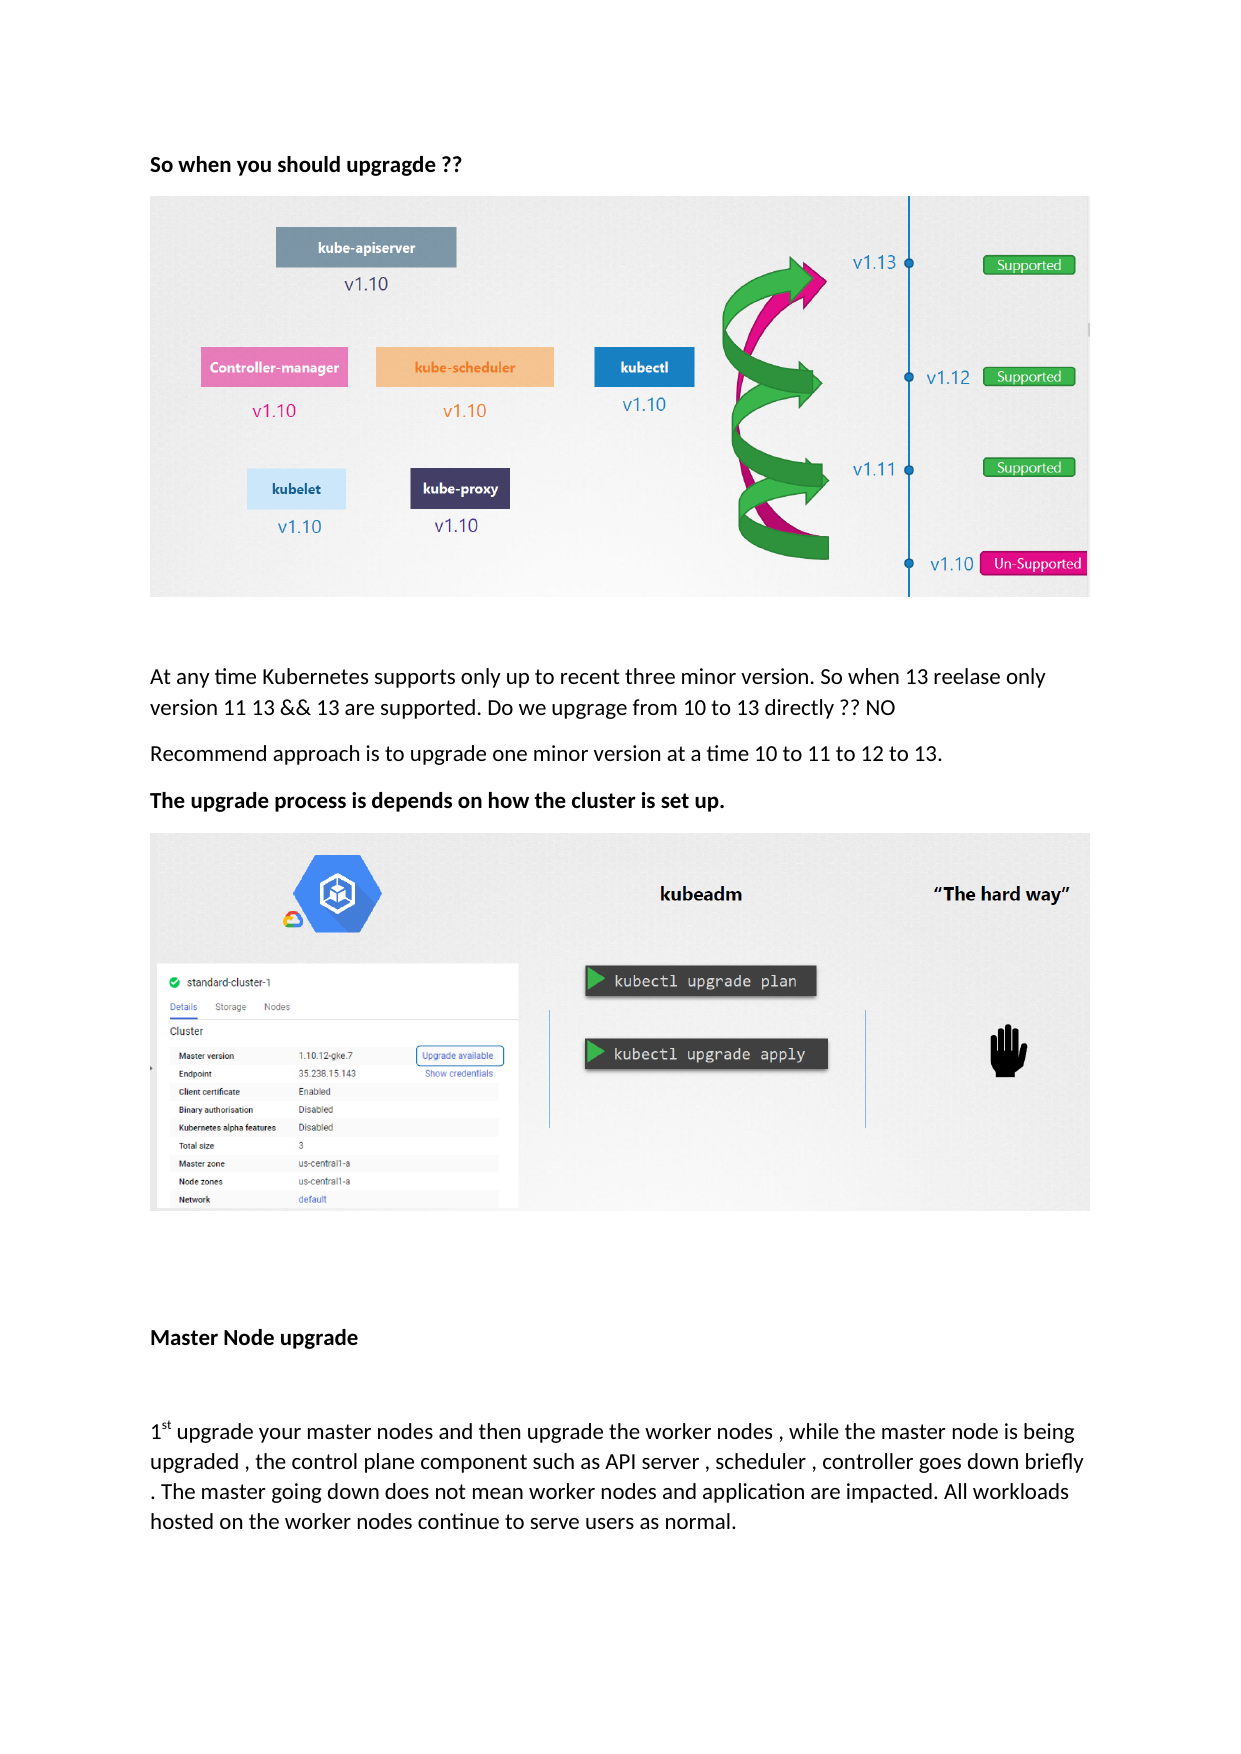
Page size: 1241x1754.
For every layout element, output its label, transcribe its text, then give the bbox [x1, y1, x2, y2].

text Recommend approach is to upgrade one minor version at a time 10 to 11 to 12 to 13. [150, 739, 1090, 768]
text At any time Kubernetes supports only up to recent three minor version. So when 13 reelase only version 11 13 && 13 are supported. Do we upgrage from 10 to 13 directly ?? NO [150, 662, 1090, 721]
text Master Node upgrade [150, 1323, 1090, 1351]
text 1st upgrade your master nodes and then upgrade the worker nodes , while the master node is being upgraded , the control plane component such as API server , scheduler , controller goes down briefly . The master going down does not mean worker nodes and application are impacted. All workloads hosted on the worker nodes continue to serve users as normal. [150, 1417, 1090, 1536]
picture [150, 833, 1091, 1211]
picture [150, 196, 1091, 597]
text So when you should upgragde ?? [150, 150, 1090, 178]
text The upgrade process is depends on how the cluster is set up. [150, 786, 1090, 814]
